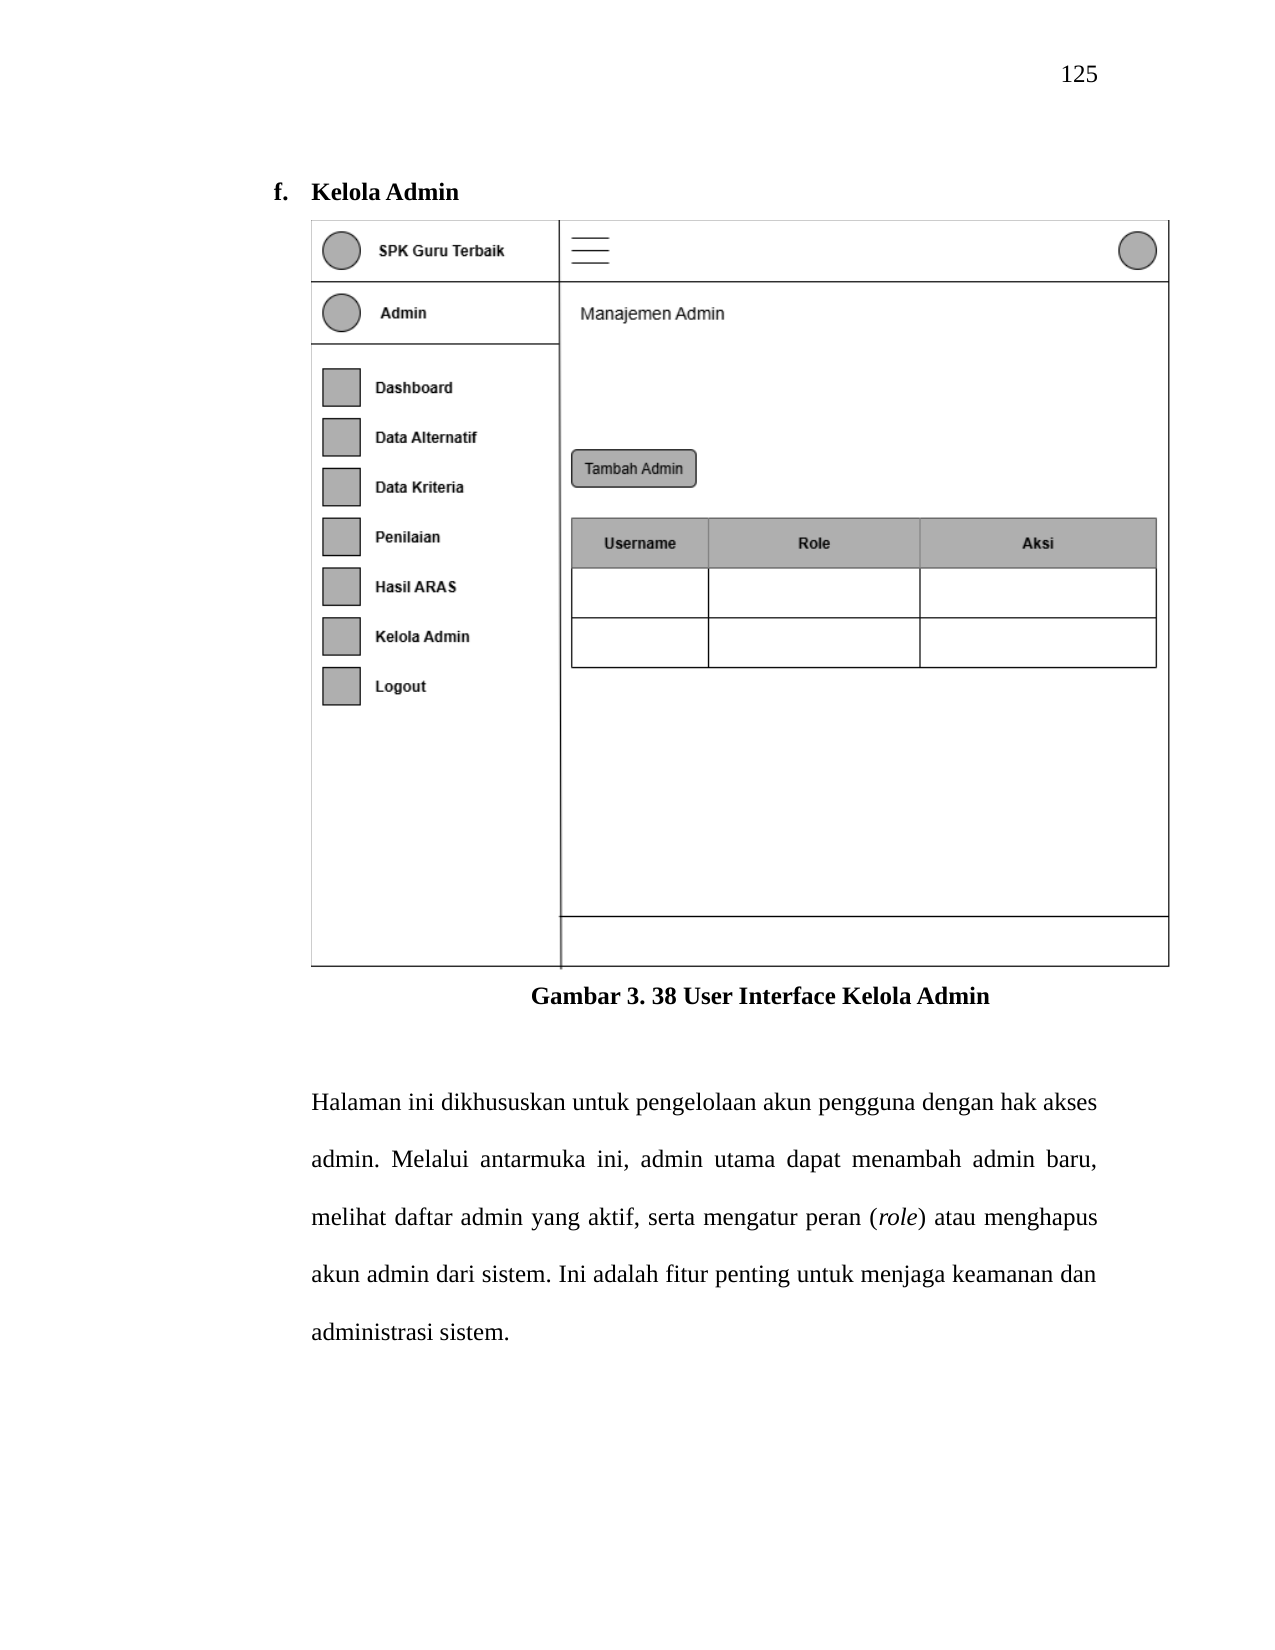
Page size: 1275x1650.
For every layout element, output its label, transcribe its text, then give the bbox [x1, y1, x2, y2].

picture [311, 220, 1172, 972]
list Halaman ini dikhususkan untuk pengelolaan akun pengguna dengan hak akses admin. Melalui antarmuka ini, admin utama dapat menambah admin baru, melihat daftar admin yang aktif, serta mengatur peran (role) atau menghapus akun admin dari sistem. Ini adalah fitur penting untuk menjaga keamanan dan administrasi sistem. [311, 1087, 1098, 1345]
list Kelola Admin [274, 177, 1098, 206]
